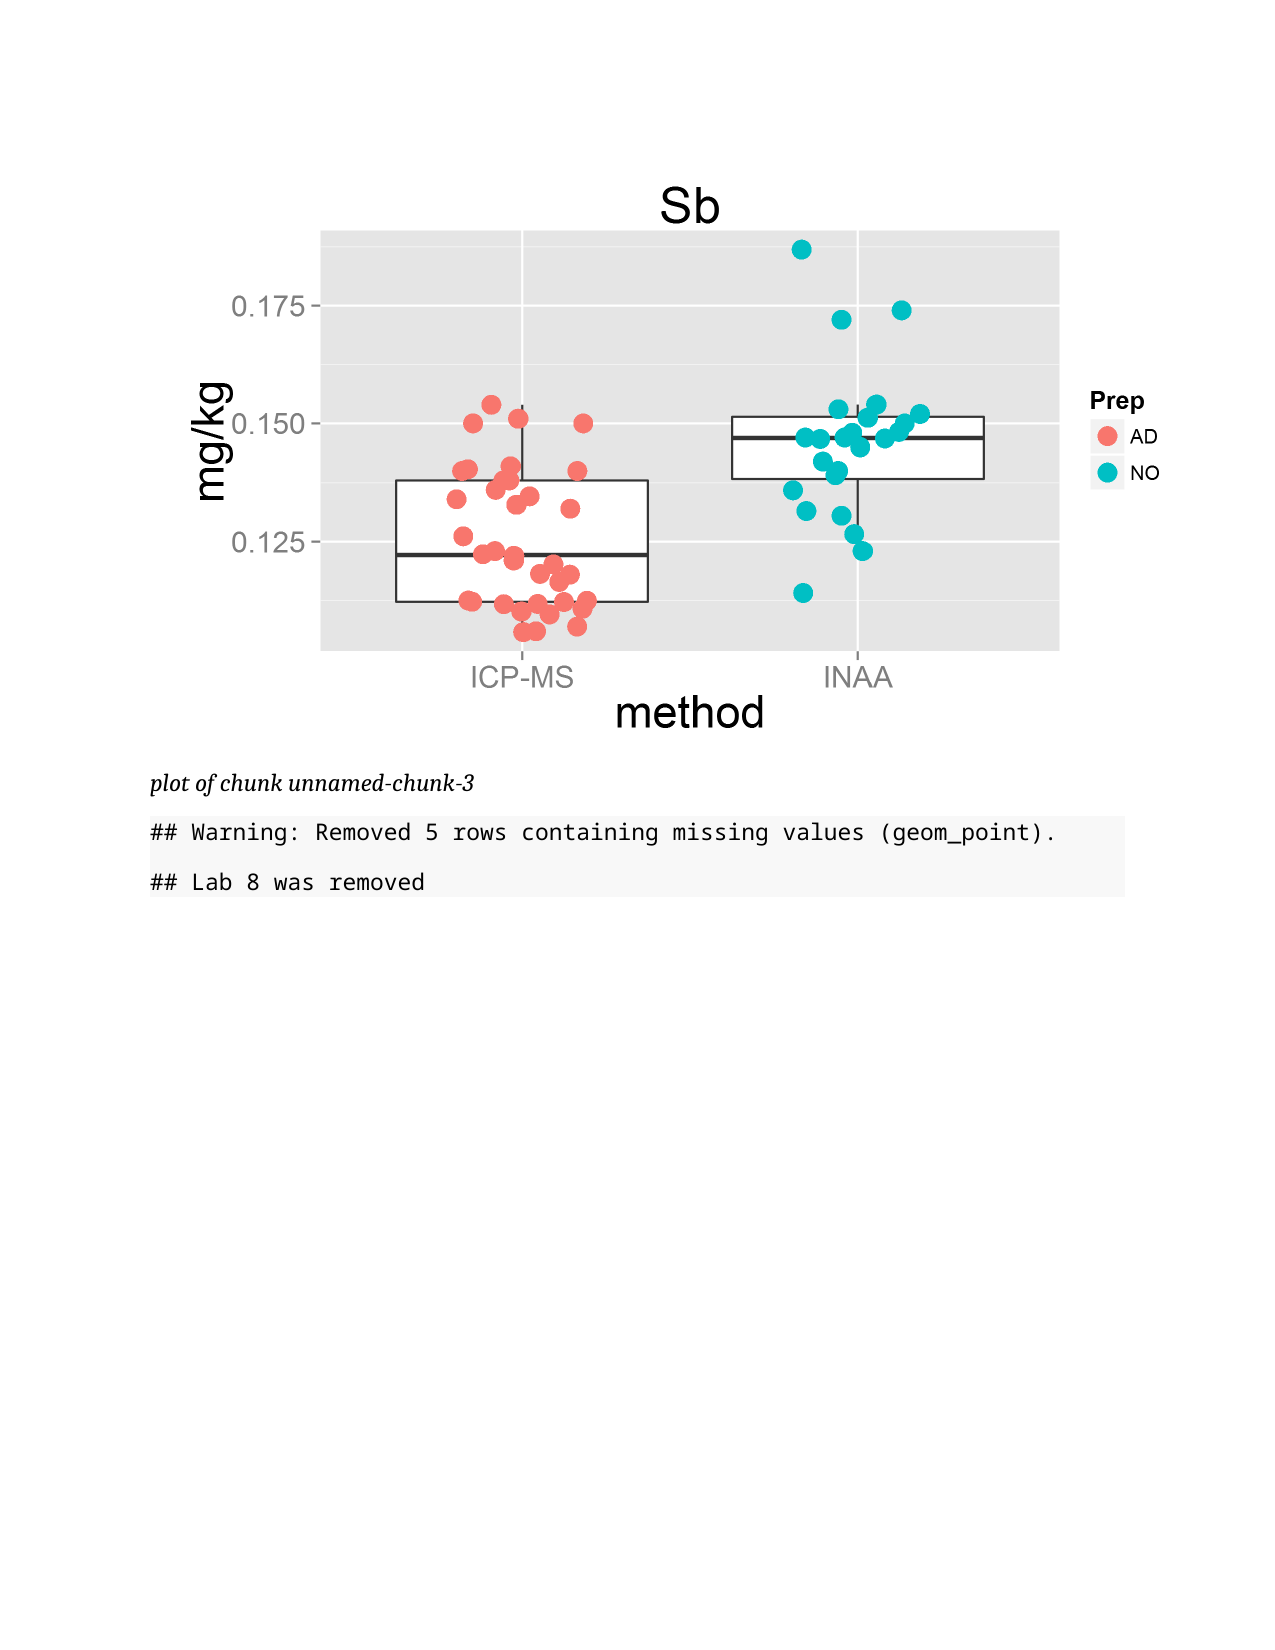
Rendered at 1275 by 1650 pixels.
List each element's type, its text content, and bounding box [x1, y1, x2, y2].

text plot of chunk unnamed-chunk-3 [150, 769, 1125, 797]
picture [168, 150, 1221, 750]
text ## Warning: Removed 5 rows containing missing values (geom_point). [150, 816, 1125, 847]
text ## Lab 8 was removed [150, 866, 1125, 897]
